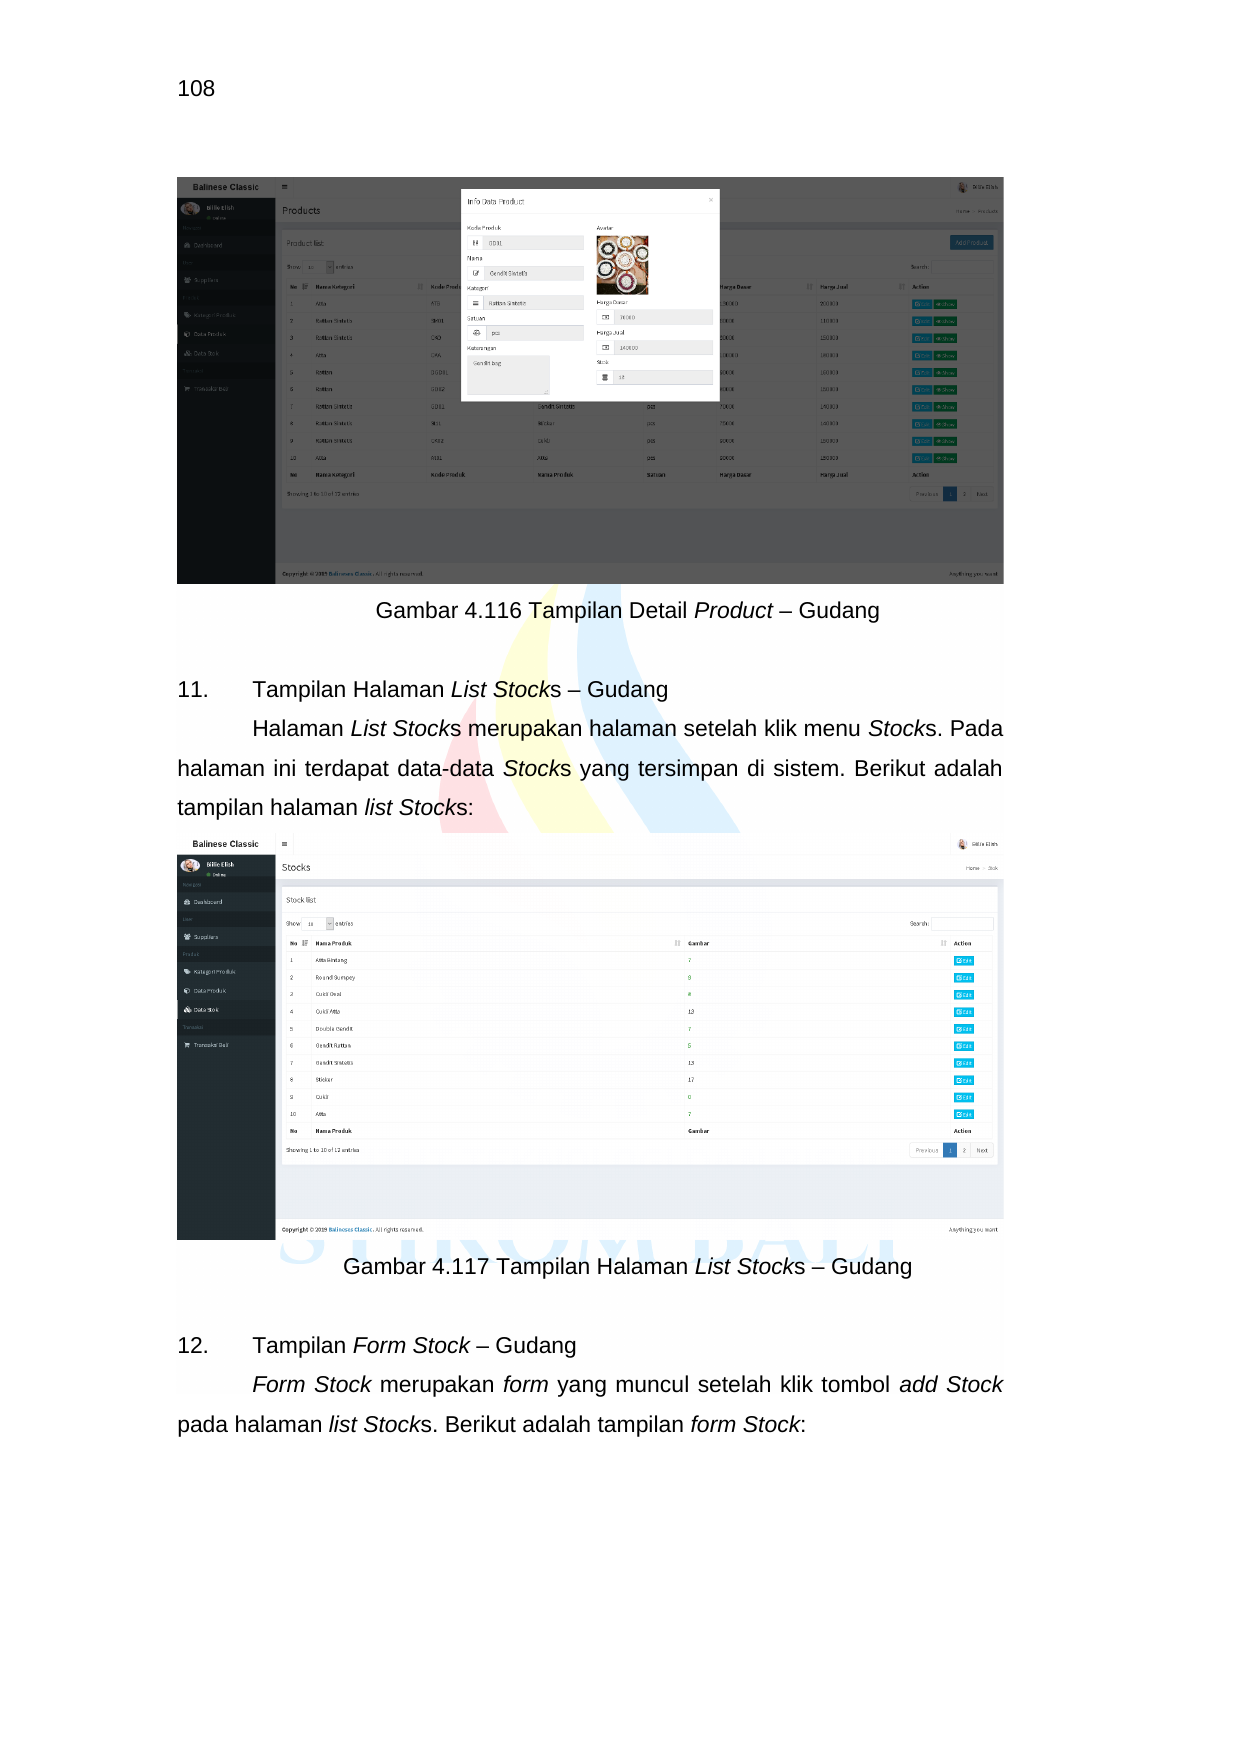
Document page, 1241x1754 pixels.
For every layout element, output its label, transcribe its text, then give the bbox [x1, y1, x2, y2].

text Form Stock merupakan form yang muncul setelah klik tombol add Stock pada halaman list Stocks. Berikut adalah tampilan form Stock: [177, 1371, 1003, 1437]
list Tampilan Form Stock – Gudang [177, 1332, 1003, 1358]
text Halaman List Stocks merupakan halaman setelah klik menu Stocks. Pada halaman ini terdapat data-data Stocks yang tersimpan di sistem. Berikut adalah tampilan halaman list Stocks: [177, 715, 1003, 820]
picture [177, 833, 1004, 1240]
text Gambar 4.116 Tampilan Detail Product – Gudang [252, 597, 1003, 623]
text Gambar 4.117 Tampilan Halaman List Stocks – Gudang [252, 1253, 1003, 1279]
list Tampilan Halaman List Stocks – Gudang [177, 676, 1003, 702]
picture [177, 177, 1004, 584]
